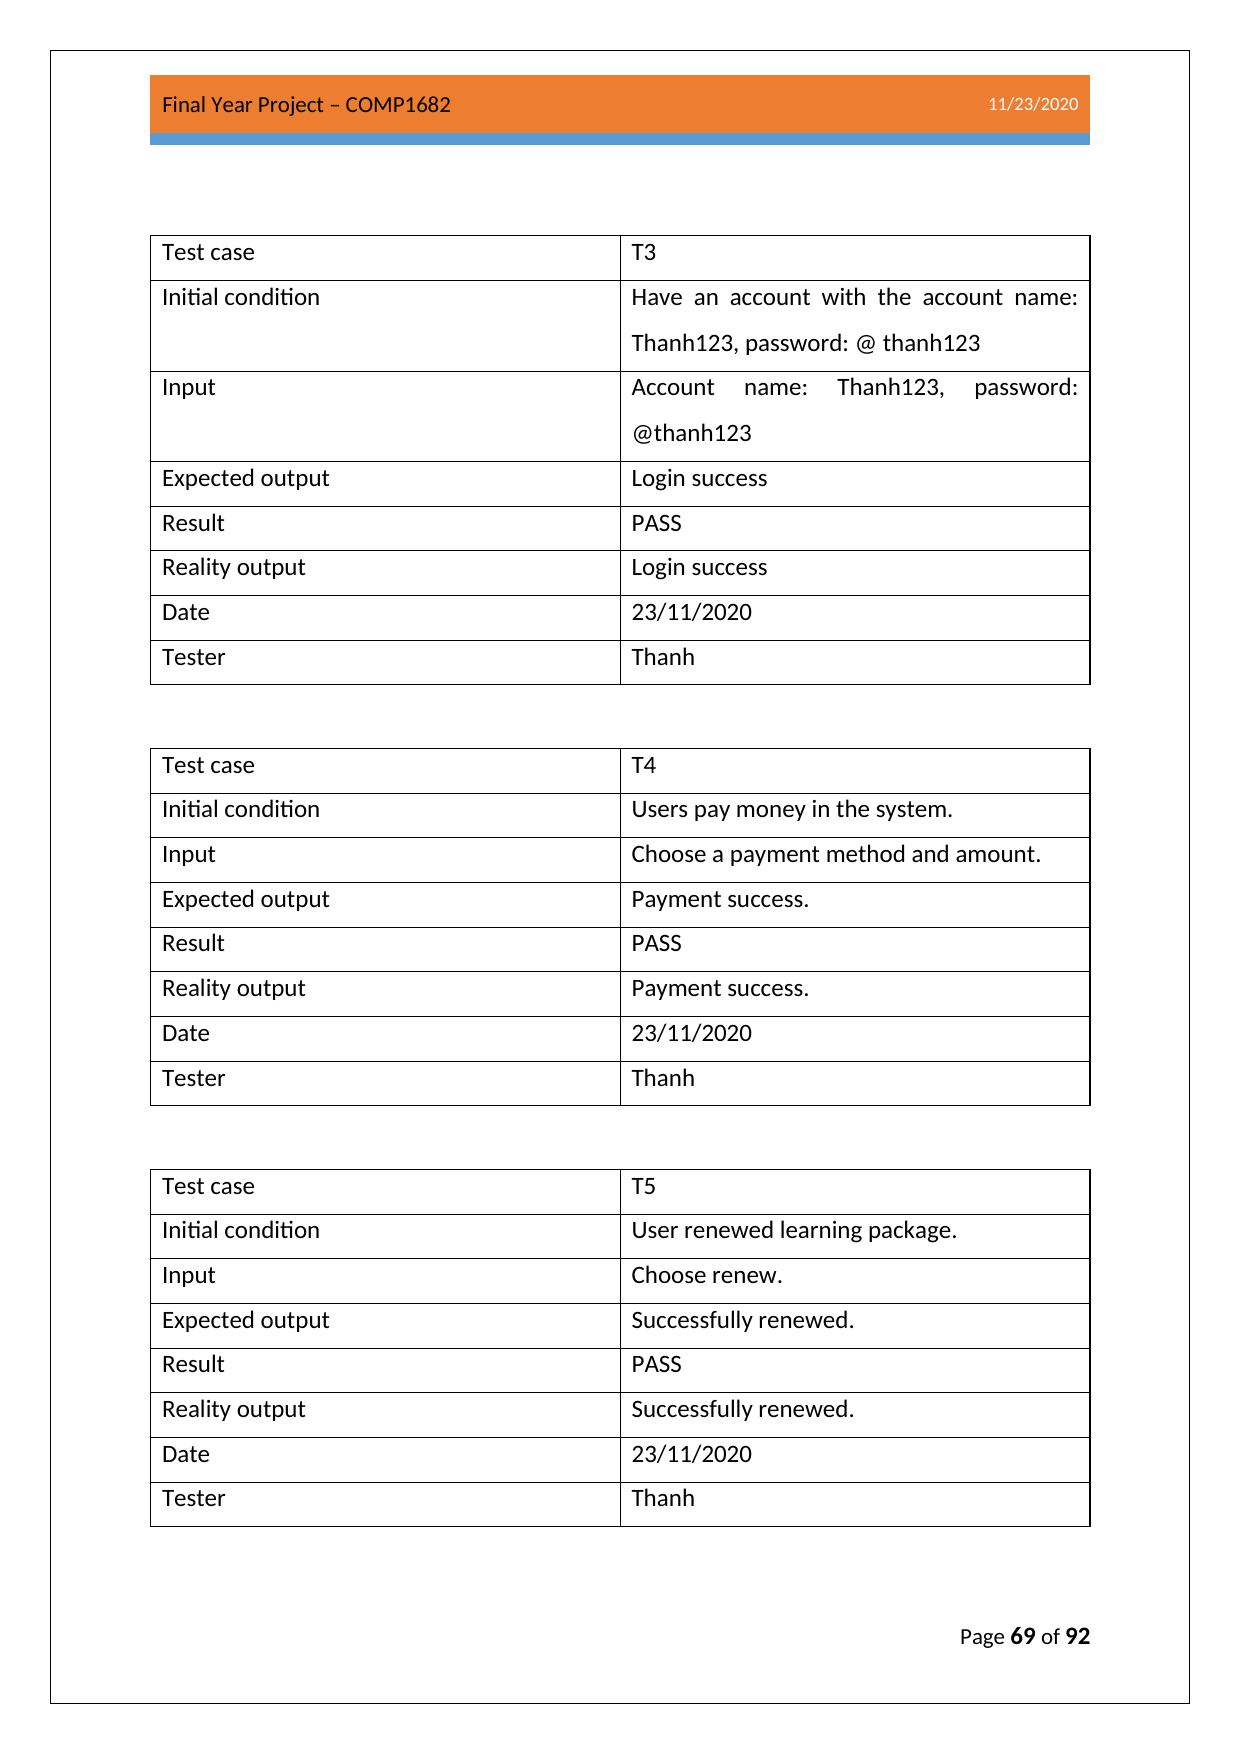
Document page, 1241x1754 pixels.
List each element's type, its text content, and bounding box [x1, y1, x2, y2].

table_cell Date [151, 1017, 620, 1061]
table_cell PASS [621, 1349, 1089, 1392]
table_header T4 [621, 749, 1089, 792]
table_header Test case [151, 749, 620, 792]
table_cell Initial condition [151, 794, 620, 837]
table_cell Expected output [151, 1304, 620, 1347]
table_header T5 [621, 1170, 1089, 1213]
table_cell Reality output [151, 1393, 620, 1437]
table_cell Result [151, 507, 620, 550]
table_cell Reality output [151, 972, 620, 1016]
table_cell Login success [621, 462, 1089, 506]
table_cell Result [151, 928, 620, 971]
table_cell Thanh [621, 641, 1089, 684]
table_cell PASS [621, 928, 1089, 971]
table_cell Users pay money in the system. [621, 794, 1089, 837]
table_cell Initial condition [151, 281, 620, 371]
table_cell Payment success. [621, 883, 1089, 927]
table_cell Choose a payment method and amount. [621, 838, 1089, 882]
table_cell PASS [621, 507, 1089, 550]
table_cell Thanh [621, 1062, 1089, 1105]
table_cell Tester [151, 1483, 620, 1526]
table_cell Successfully renewed. [621, 1304, 1089, 1347]
table_cell Input [151, 372, 620, 461]
table_cell Payment success. [621, 972, 1089, 1016]
table_cell Expected output [151, 883, 620, 927]
table_cell 23/11/2020 [621, 1017, 1089, 1061]
table_cell Tester [151, 1062, 620, 1105]
table_cell Login success [621, 551, 1089, 595]
table_cell 23/11/2020 [621, 596, 1089, 640]
table_cell Account name: Thanh123, password: @thanh123 [621, 372, 1089, 461]
table_cell Successfully renewed. [621, 1393, 1089, 1437]
table_cell Date [151, 1438, 620, 1482]
table_cell Input [151, 1259, 620, 1303]
table_cell 23/11/2020 [621, 1438, 1089, 1482]
table_header Test case [151, 236, 620, 280]
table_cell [621, 281, 1089, 371]
table_header Test case [151, 1170, 620, 1213]
table_cell Expected output [151, 462, 620, 506]
table_cell User renewed learning package. [621, 1215, 1089, 1258]
table_cell Input [151, 838, 620, 882]
table_cell Initial condition [151, 1215, 620, 1258]
table_cell Reality output [151, 551, 620, 595]
table_cell Choose renew. [621, 1259, 1089, 1303]
table_cell Tester [151, 641, 620, 684]
table_cell Result [151, 1349, 620, 1392]
table_cell Thanh [621, 1483, 1089, 1526]
table_header T3 [621, 236, 1089, 280]
table_cell Date [151, 596, 620, 640]
